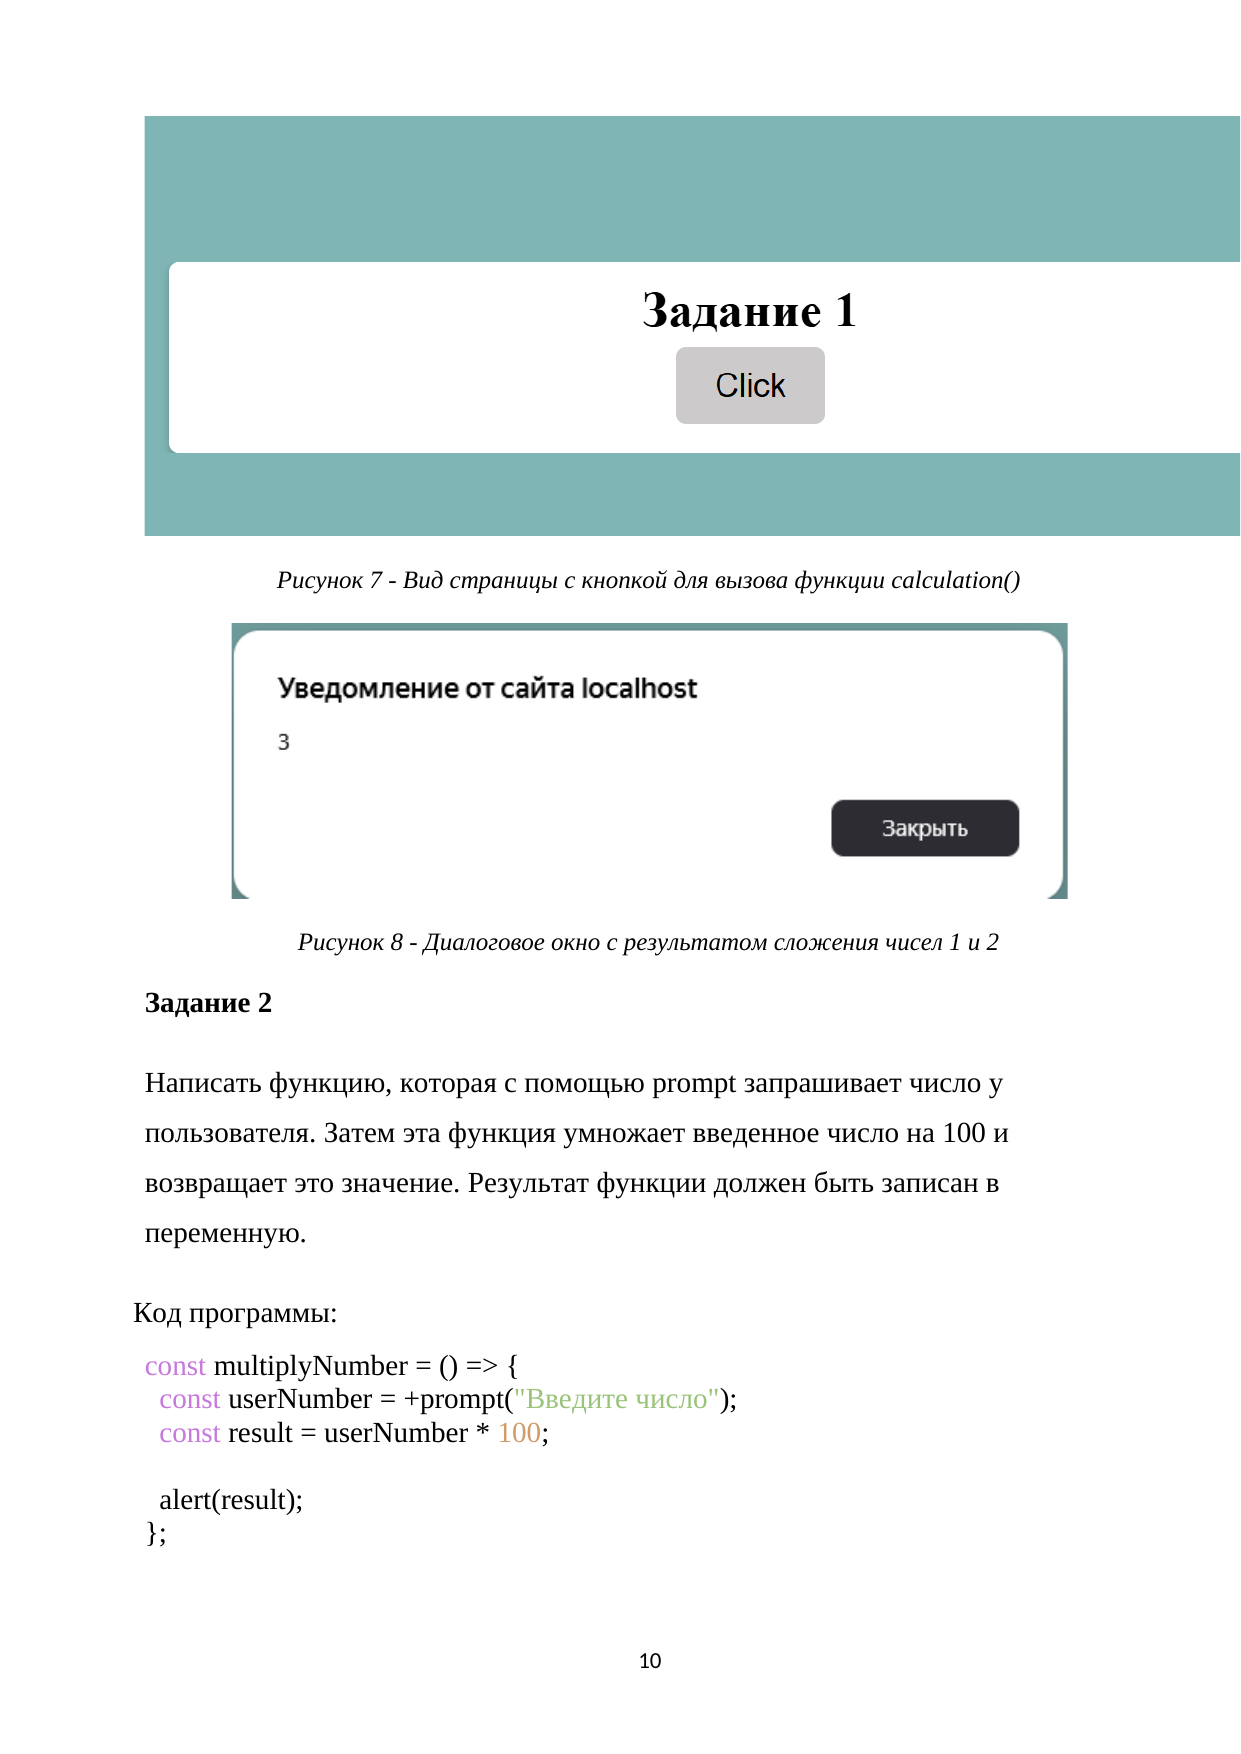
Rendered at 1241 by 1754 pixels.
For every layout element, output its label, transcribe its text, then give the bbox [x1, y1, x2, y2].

text Рисунок 8 - Диалоговое окно с результатом сложения чисел 1 и 2 [144, 927, 1155, 956]
text const multiplyNumber = () => { const userNumber = +prompt("Введите число"); const result = userNumber * 100; alert(result); }; [144, 1348, 1155, 1549]
text Рисунок 7 - Вид страницы с кнопкой для вызова функции calculation() [144, 565, 1155, 594]
text Код программы: [133, 1295, 1166, 1329]
picture [144, 116, 1241, 536]
picture [231, 623, 1068, 899]
text Задание 2 [144, 985, 1155, 1019]
text Написать функцию, которая с помощью prompt запрашивает число у пользователя. Затем эта функция умножает введенное число на 100 и возвращает это значение. Результат функции должен быть записан в переменную. [144, 1065, 1155, 1249]
